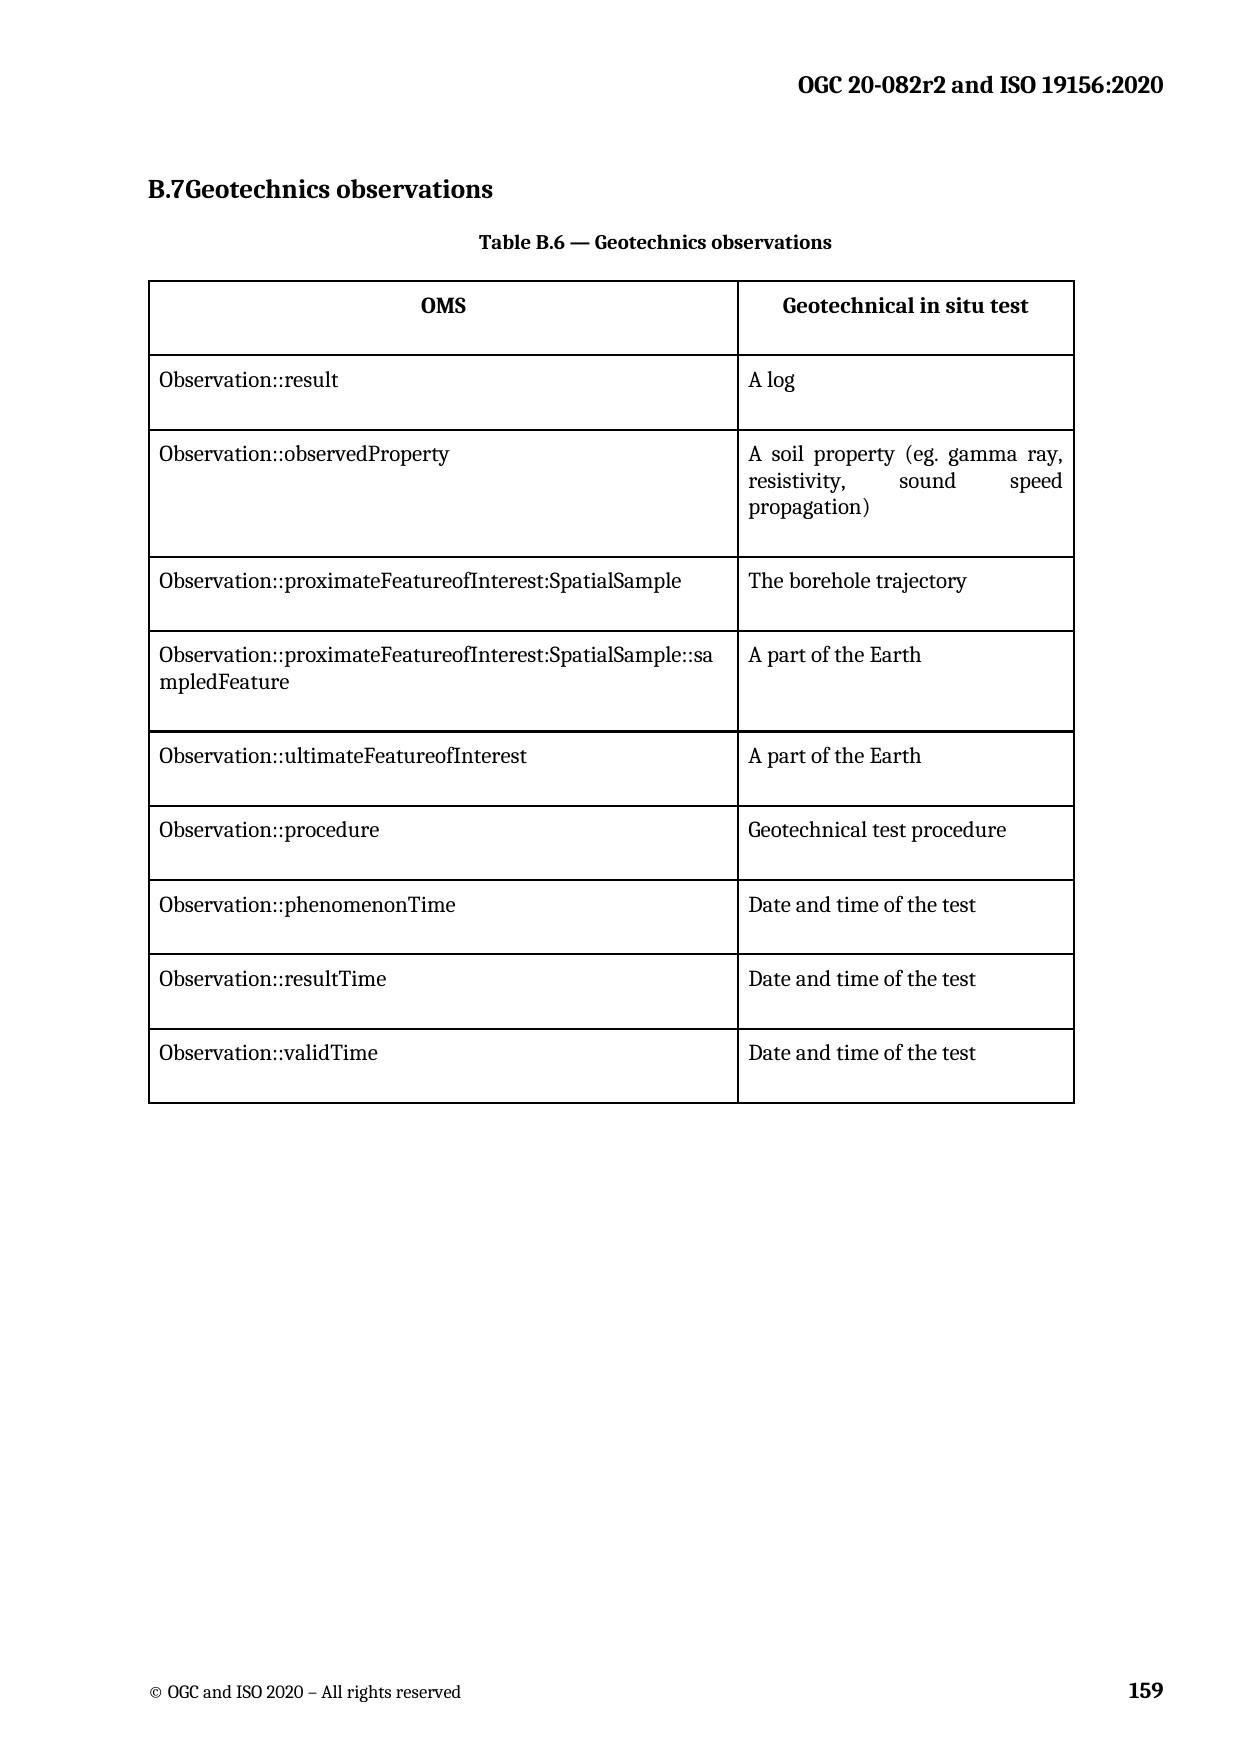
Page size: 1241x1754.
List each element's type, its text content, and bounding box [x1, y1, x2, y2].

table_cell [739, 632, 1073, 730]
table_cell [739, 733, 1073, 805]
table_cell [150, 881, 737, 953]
text Table B.6 — Geotechnics observations [148, 230, 1163, 255]
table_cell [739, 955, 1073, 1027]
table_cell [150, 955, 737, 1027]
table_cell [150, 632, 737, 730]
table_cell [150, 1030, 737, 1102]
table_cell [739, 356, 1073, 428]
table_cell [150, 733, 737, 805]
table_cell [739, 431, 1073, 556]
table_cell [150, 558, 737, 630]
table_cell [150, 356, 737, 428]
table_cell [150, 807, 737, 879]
text Geotechnics observations [148, 174, 1163, 205]
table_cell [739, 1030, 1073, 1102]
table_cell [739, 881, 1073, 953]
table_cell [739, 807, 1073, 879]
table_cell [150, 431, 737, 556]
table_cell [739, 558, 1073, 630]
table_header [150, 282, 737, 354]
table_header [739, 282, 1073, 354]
